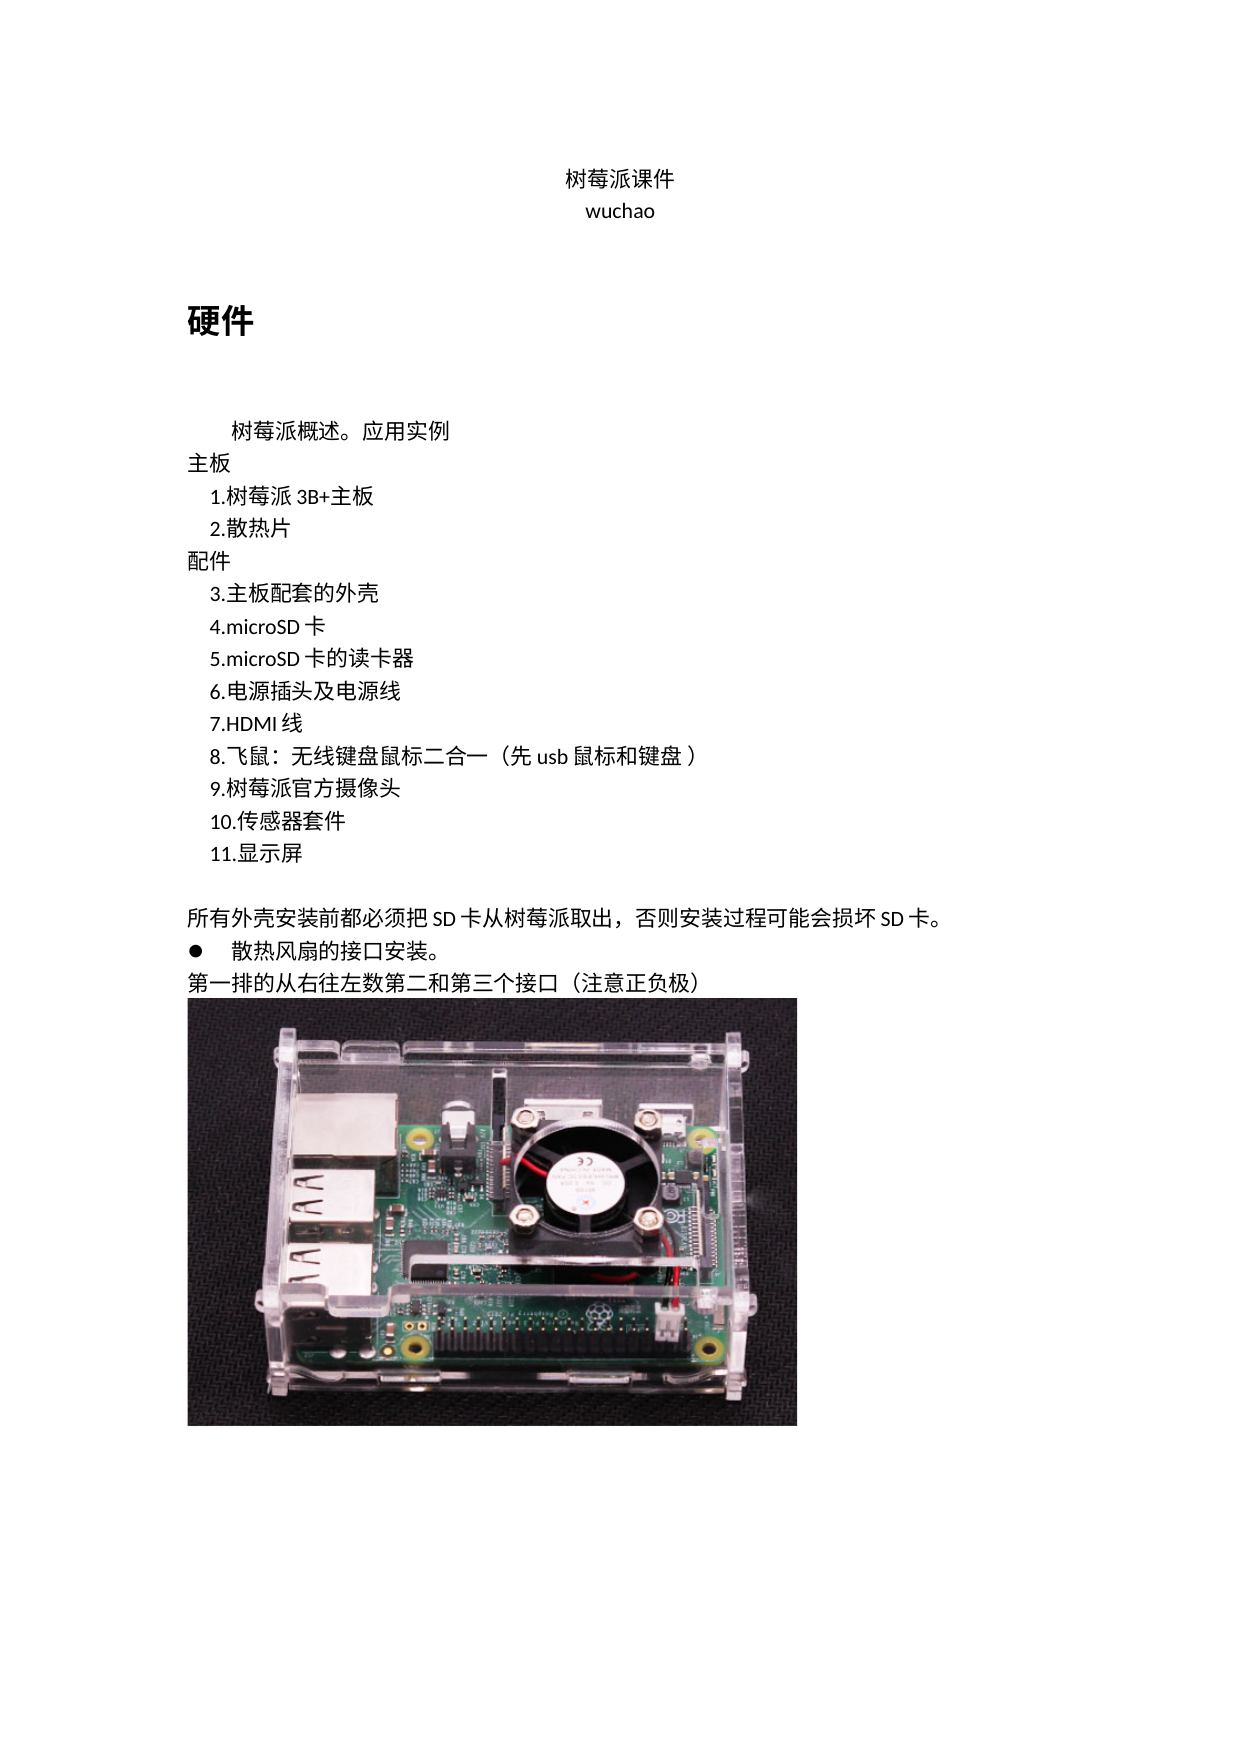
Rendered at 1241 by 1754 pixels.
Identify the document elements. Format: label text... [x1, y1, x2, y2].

picture [187, 998, 798, 1436]
text 6.电源插头及电源线 [209, 673, 1053, 706]
text 1.树莓派3B+主板 [209, 478, 1053, 511]
text 11.显示屏 [209, 836, 1053, 868]
text 主板 [187, 446, 1053, 478]
text 树莓派课件 [187, 162, 1053, 194]
list 散热风扇的接口安装。 [187, 933, 1053, 966]
text 3.主板配套的外壳 [209, 576, 1053, 608]
subtitle 硬件 [187, 287, 1053, 352]
text 7.HDMI线 [209, 706, 1053, 738]
text 10.传感器套件 [209, 803, 1053, 836]
text wuchao [187, 194, 1053, 227]
text 4.microSD卡 [209, 608, 1053, 641]
text 8.飞鼠：无线键盘鼠标二合一（先usb鼠标和键盘 ） [209, 738, 1053, 771]
text 所有外壳安装前都必须把SD卡从树莓派取出，否则安装过程可能会损坏SD卡。 [187, 901, 1053, 933]
text 配件 [187, 543, 1053, 576]
text 9.树莓派官方摄像头 [209, 771, 1053, 803]
text 第一排的从右往左数第二和第三个接口（注意正负极） [187, 966, 1053, 998]
text 5.microSD卡的读卡器 [209, 641, 1053, 673]
text 2.散热片 [209, 511, 1053, 543]
text 树莓派概述。应用实例 [187, 413, 1053, 446]
